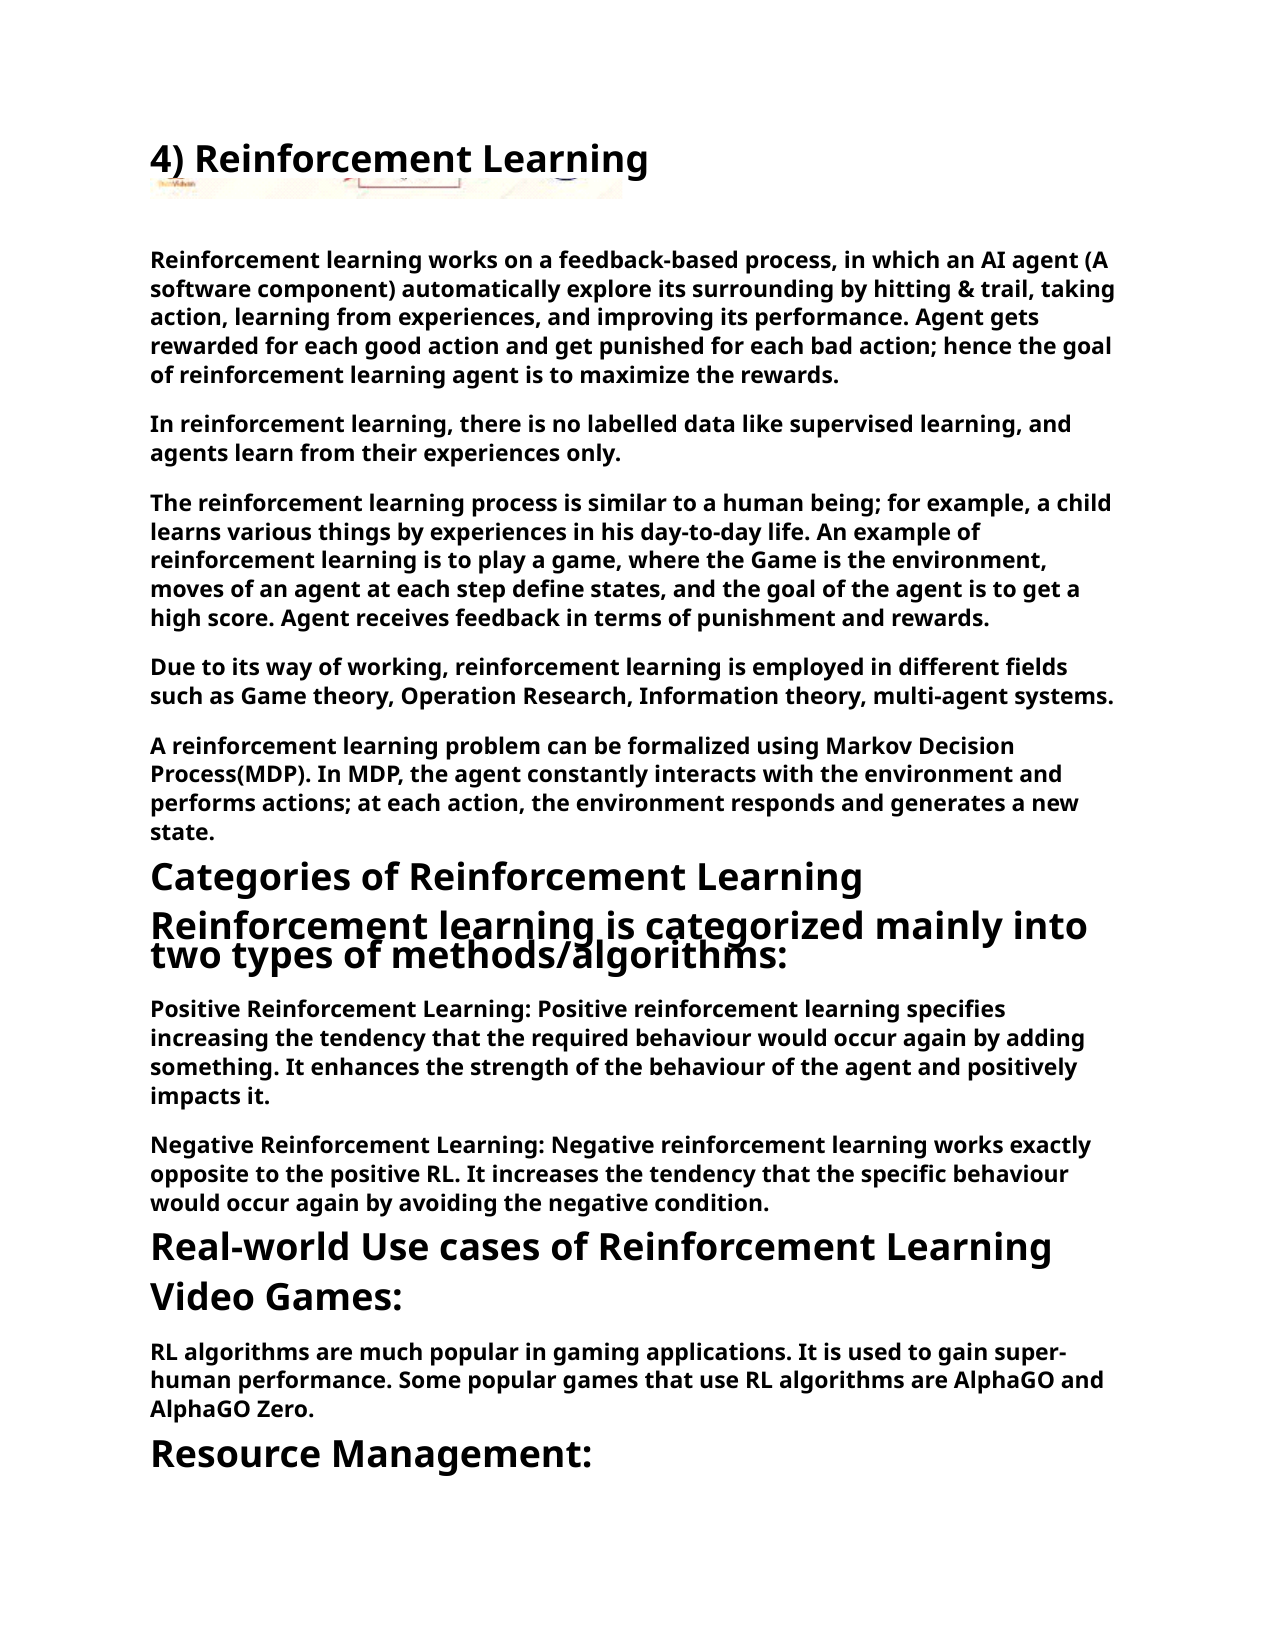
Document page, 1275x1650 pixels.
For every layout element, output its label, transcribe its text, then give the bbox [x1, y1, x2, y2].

text 4) Reinforcement Learning [177, 150, 1125, 179]
text Negative Reinforcement Learning: Negative reinforcement learning works exactly opposite to the positive RL. It increases the tendency that the specific behaviour would occur again by avoiding the negative condition. [150, 1131, 1125, 1217]
text Positive Reinforcement Learning: Positive reinforcement learning specifies increasing the tendency that the required behaviour would occur again by adding something. It enhances the strength of the behaviour of the agent and positively impacts it. [150, 995, 1125, 1110]
text Due to its way of working, reinforcement learning is employed in different fields such as Game theory, Operation Research, Information theory, multi-agent systems. [150, 653, 1125, 710]
text Video Games: [150, 1287, 1125, 1316]
text RL algorithms are much popular in gaming applications. It is used to gain super-human performance. Some popular games that use RL algorithms are AlphaGO and AlphaGO Zero. [150, 1337, 1125, 1423]
text Reinforcement learning works on a feedback-based process, in which an AI agent (A software component) automatically explore its surrounding by hitting & trail, taking action, learning from experiences, and improving its performance. Agent gets rewarded for each good action and get punished for each bad action; hence the goal of reinforcement learning agent is to maximize the rewards. [150, 245, 1125, 389]
text Categories of Reinforcement Learning [150, 867, 1125, 896]
text Resource Management: [150, 1444, 1125, 1473]
text In reinforcement learning, there is no labelled data like supervised learning, and agents learn from their experiences only. [150, 410, 1125, 467]
text The reinforcement learning process is similar to a human being; for example, a child learns various things by experiences in his day-to-day life. An example of reinforcement learning is to play a game, where the Game is the environment, moves of an agent at each step define states, and the goal of the agent is to get a high score. Agent receives feedback in terms of punishment and rewards. [150, 488, 1125, 632]
text Reinforcement learning is categorized mainly into two types of methods/algorithms: [150, 917, 1125, 974]
text Real-world Use cases of Reinforcement Learning [150, 1238, 1125, 1267]
text A reinforcement learning problem can be formalized using Markov Decision Process(MDP). In MDP, the agent constantly interacts with the environment and performs actions; at each action, the environment responds and generates a new state. [150, 731, 1125, 846]
